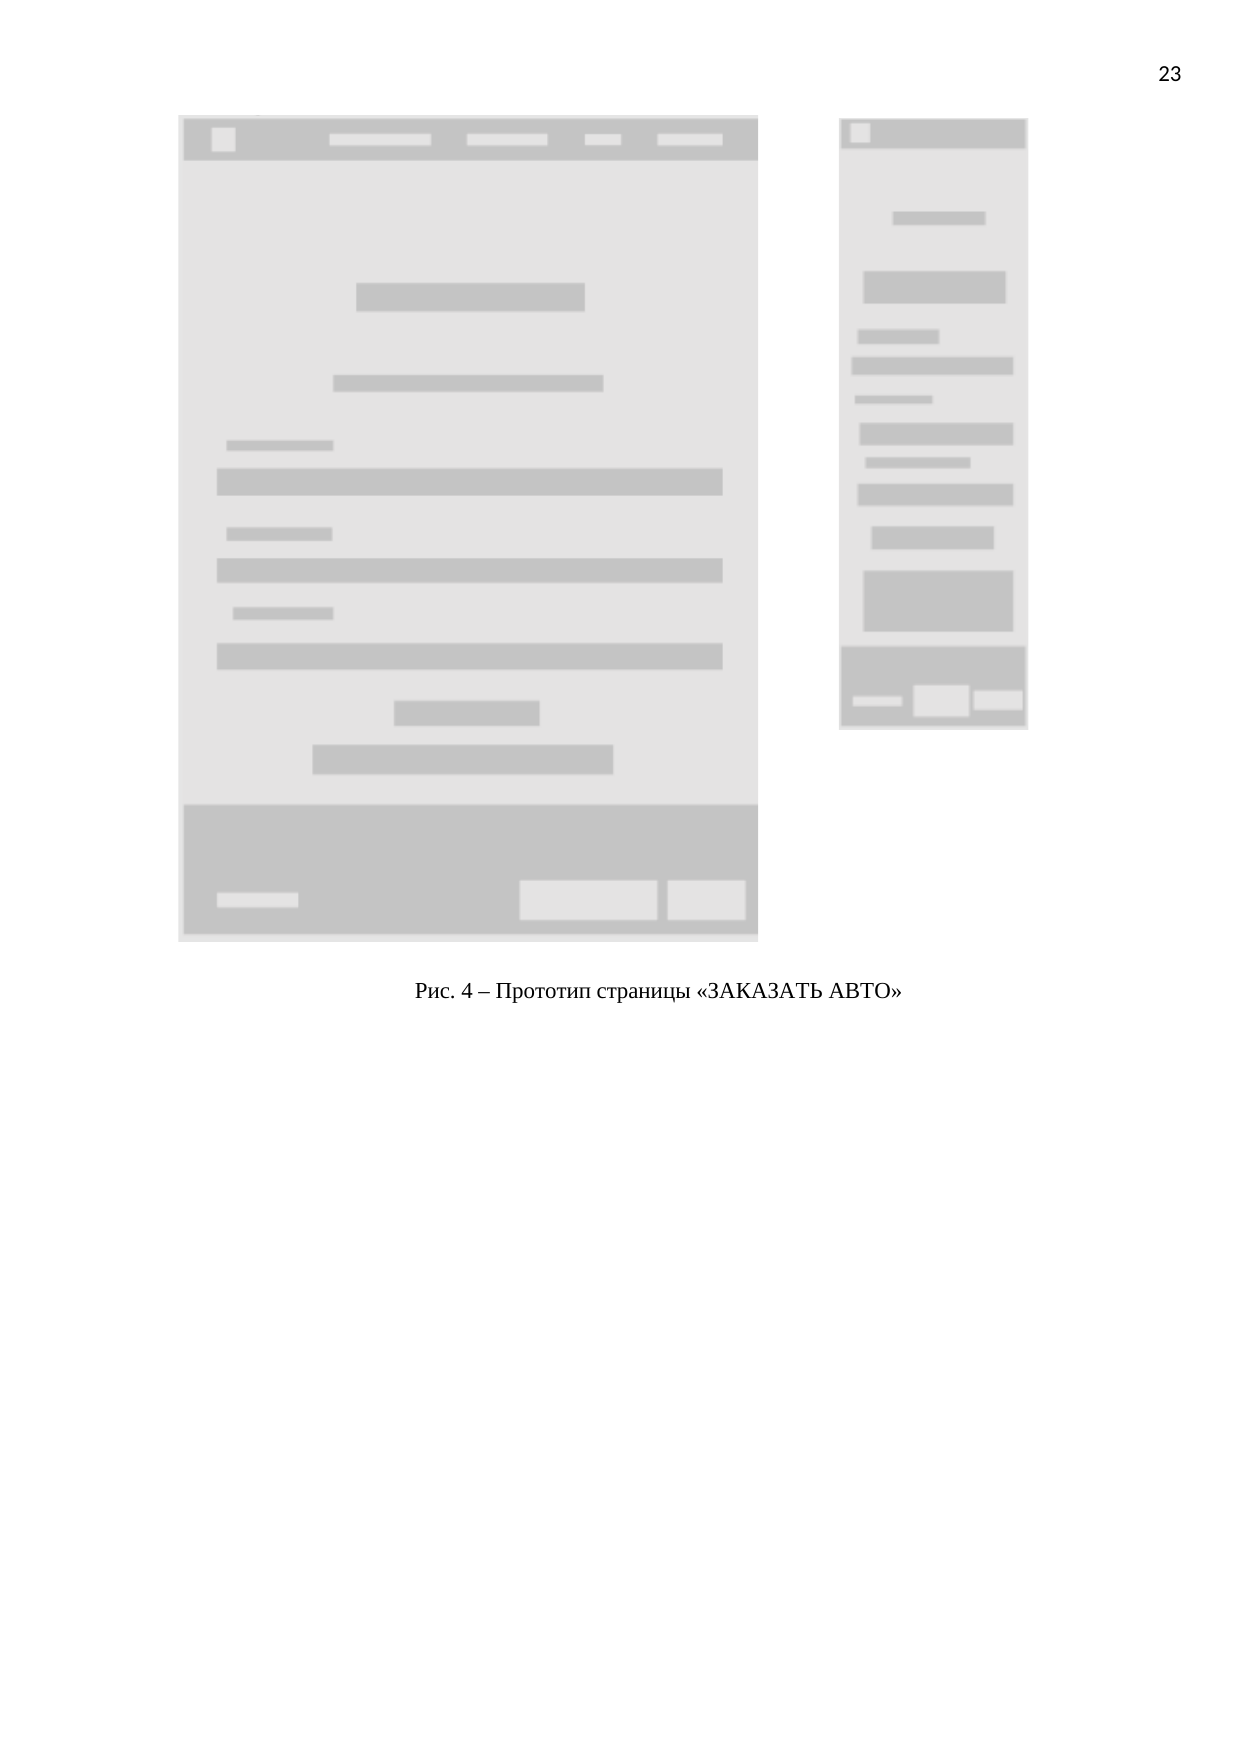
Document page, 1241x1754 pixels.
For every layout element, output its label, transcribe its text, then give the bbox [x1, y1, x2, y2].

text Рис. 4 – Прототип страницы «ЗАКАЗАТЬ АВТО» [136, 977, 1181, 1003]
picture [178, 115, 759, 942]
picture [838, 118, 1029, 730]
